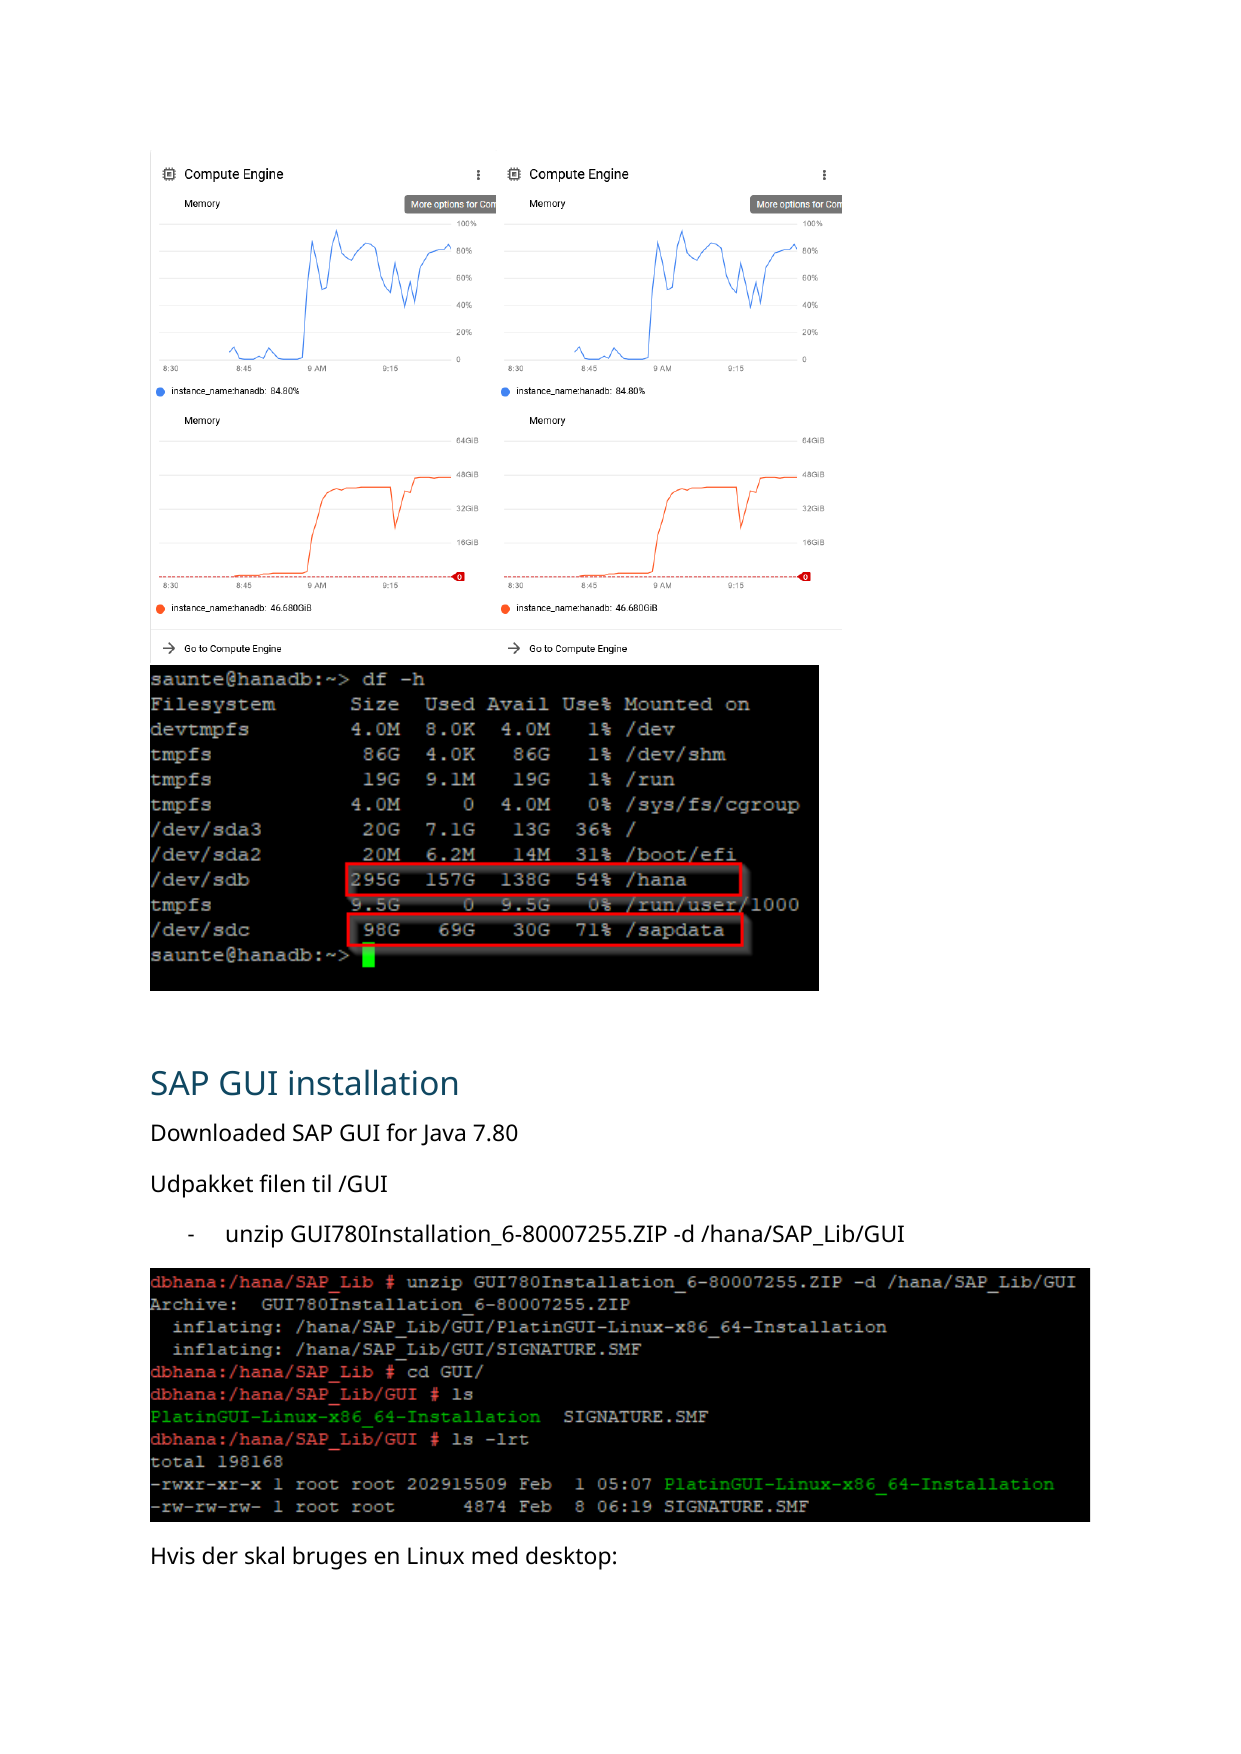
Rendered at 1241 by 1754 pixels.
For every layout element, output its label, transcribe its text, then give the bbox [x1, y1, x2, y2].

text Downloaded SAP GUI for Java 7.80 [150, 1117, 1090, 1149]
picture [150, 1268, 1091, 1522]
picture [150, 665, 819, 991]
picture [150, 150, 842, 663]
subtitle SAP GUI installation [150, 1060, 1090, 1106]
text Udpakket filen til /GUI [150, 1168, 1090, 1199]
list unzip GUI780Installation_6-80007255.ZIP -d /hana/SAP_Lib/GUI [187, 1218, 1090, 1249]
text Hvis der skal bruges en Linux med desktop: [150, 1540, 1090, 1572]
